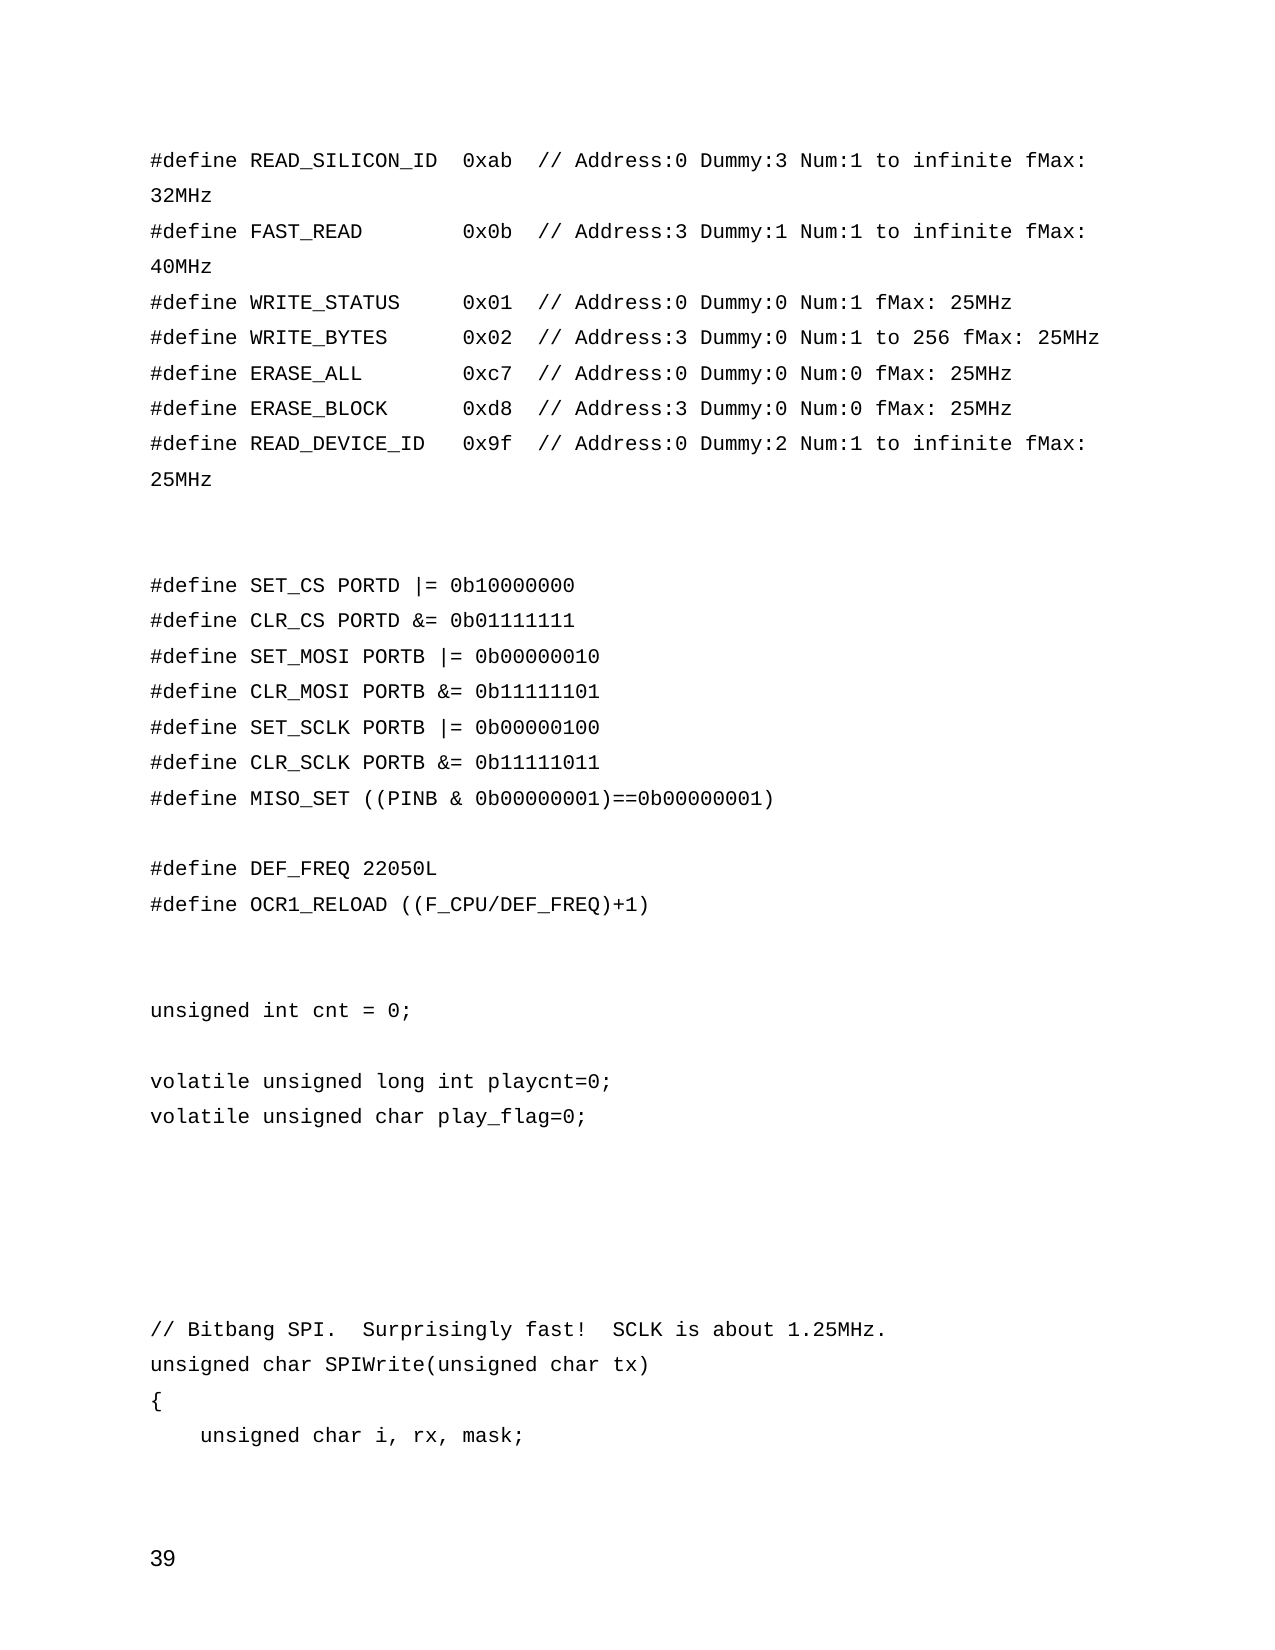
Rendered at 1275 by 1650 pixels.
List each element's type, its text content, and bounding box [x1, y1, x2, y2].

text #define ERASE_ALL 0xc7 // Address:0 Dummy:0 Num:0 fMax: 25MHz [150, 362, 1125, 386]
text #define CLR_MOSI PORTB &= 0b11111101 [150, 681, 1125, 705]
text #define READ_SILICON_ID 0xab // Address:0 Dummy:3 Num:1 to infinite fMax: 32MHz [150, 150, 1125, 209]
text #define SET_SCLK PORTB |= 0b00000100 [150, 717, 1125, 740]
text #define READ_DEVICE_ID 0x9f // Address:0 Dummy:2 Num:1 to infinite fMax: 25MHz [150, 433, 1125, 492]
text volatile unsigned char play_flag=0; [150, 1106, 1125, 1130]
text #define MISO_SET ((PINB & 0b00000001)==0b00000001) [150, 787, 1125, 811]
text unsigned char i, rx, mask; [150, 1425, 1125, 1449]
text #define SET_CS PORTD |= 0b10000000 [150, 575, 1125, 599]
text #define ERASE_BLOCK 0xd8 // Address:3 Dummy:0 Num:0 fMax: 25MHz [150, 398, 1125, 422]
text { [150, 1389, 1125, 1413]
text unsigned char SPIWrite(unsigned char tx) [150, 1354, 1125, 1378]
text // Bitbang SPI. Surprisingly fast! SCLK is about 1.25MHz. [150, 1319, 1125, 1342]
text unsigned int cnt = 0; [150, 1000, 1125, 1024]
text #define WRITE_STATUS 0x01 // Address:0 Dummy:0 Num:1 fMax: 25MHz [150, 292, 1125, 315]
text #define SET_MOSI PORTB |= 0b00000010 [150, 646, 1125, 669]
text volatile unsigned long int playcnt=0; [150, 1071, 1125, 1094]
text #define WRITE_BYTES 0x02 // Address:3 Dummy:0 Num:1 to 256 fMax: 25MHz [150, 327, 1125, 351]
text #define FAST_READ 0x0b // Address:3 Dummy:1 Num:1 to infinite fMax: 40MHz [150, 221, 1125, 280]
text #define CLR_SCLK PORTB &= 0b11111011 [150, 752, 1125, 776]
text #define OCR1_RELOAD ((F_CPU/DEF_FREQ)+1) [150, 894, 1125, 917]
text #define DEF_FREQ 22050L [150, 858, 1125, 882]
text #define CLR_CS PORTD &= 0b01111111 [150, 610, 1125, 634]
